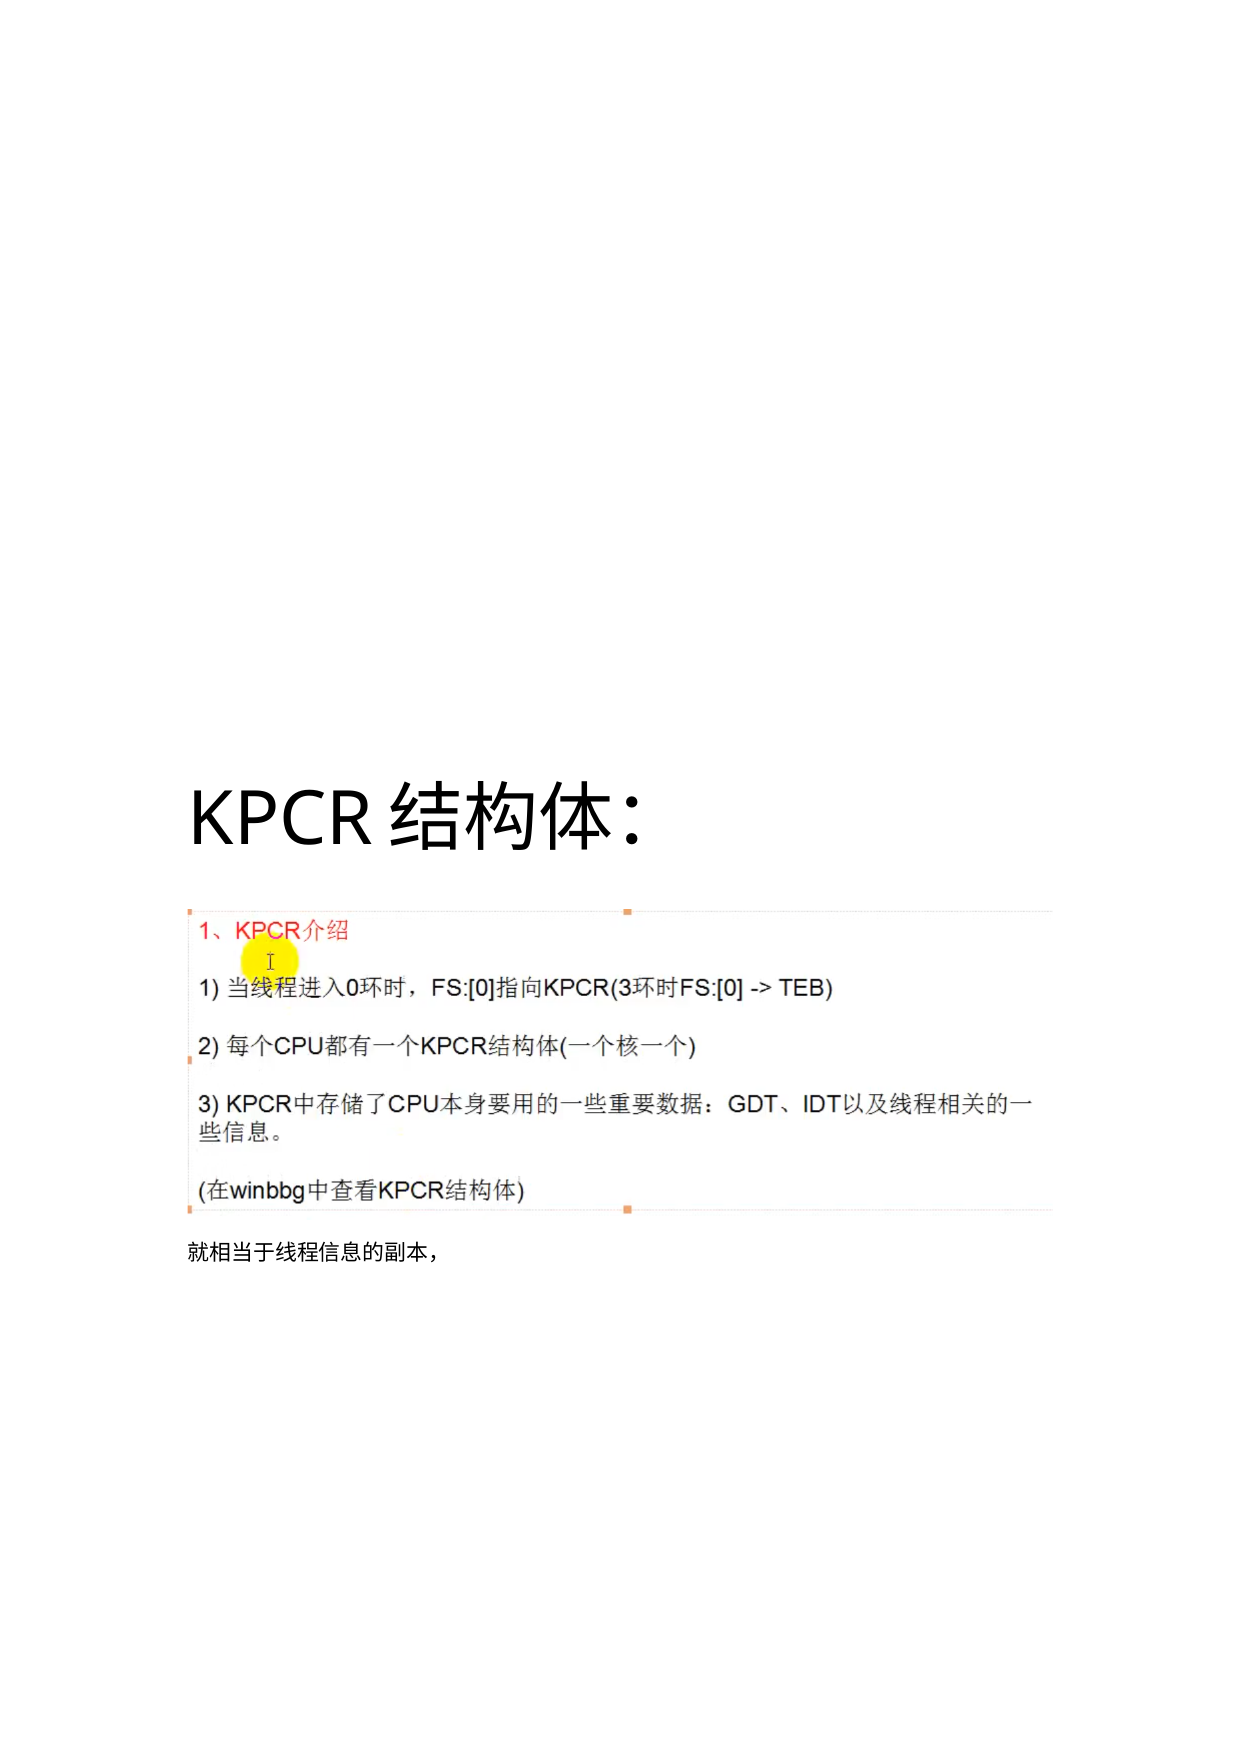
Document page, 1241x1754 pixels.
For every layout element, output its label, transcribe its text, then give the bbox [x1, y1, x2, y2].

text KPCR结构体： [187, 747, 1053, 877]
picture [187, 909, 1053, 1220]
text 就相当于线程信息的副本， [187, 1234, 1053, 1267]
